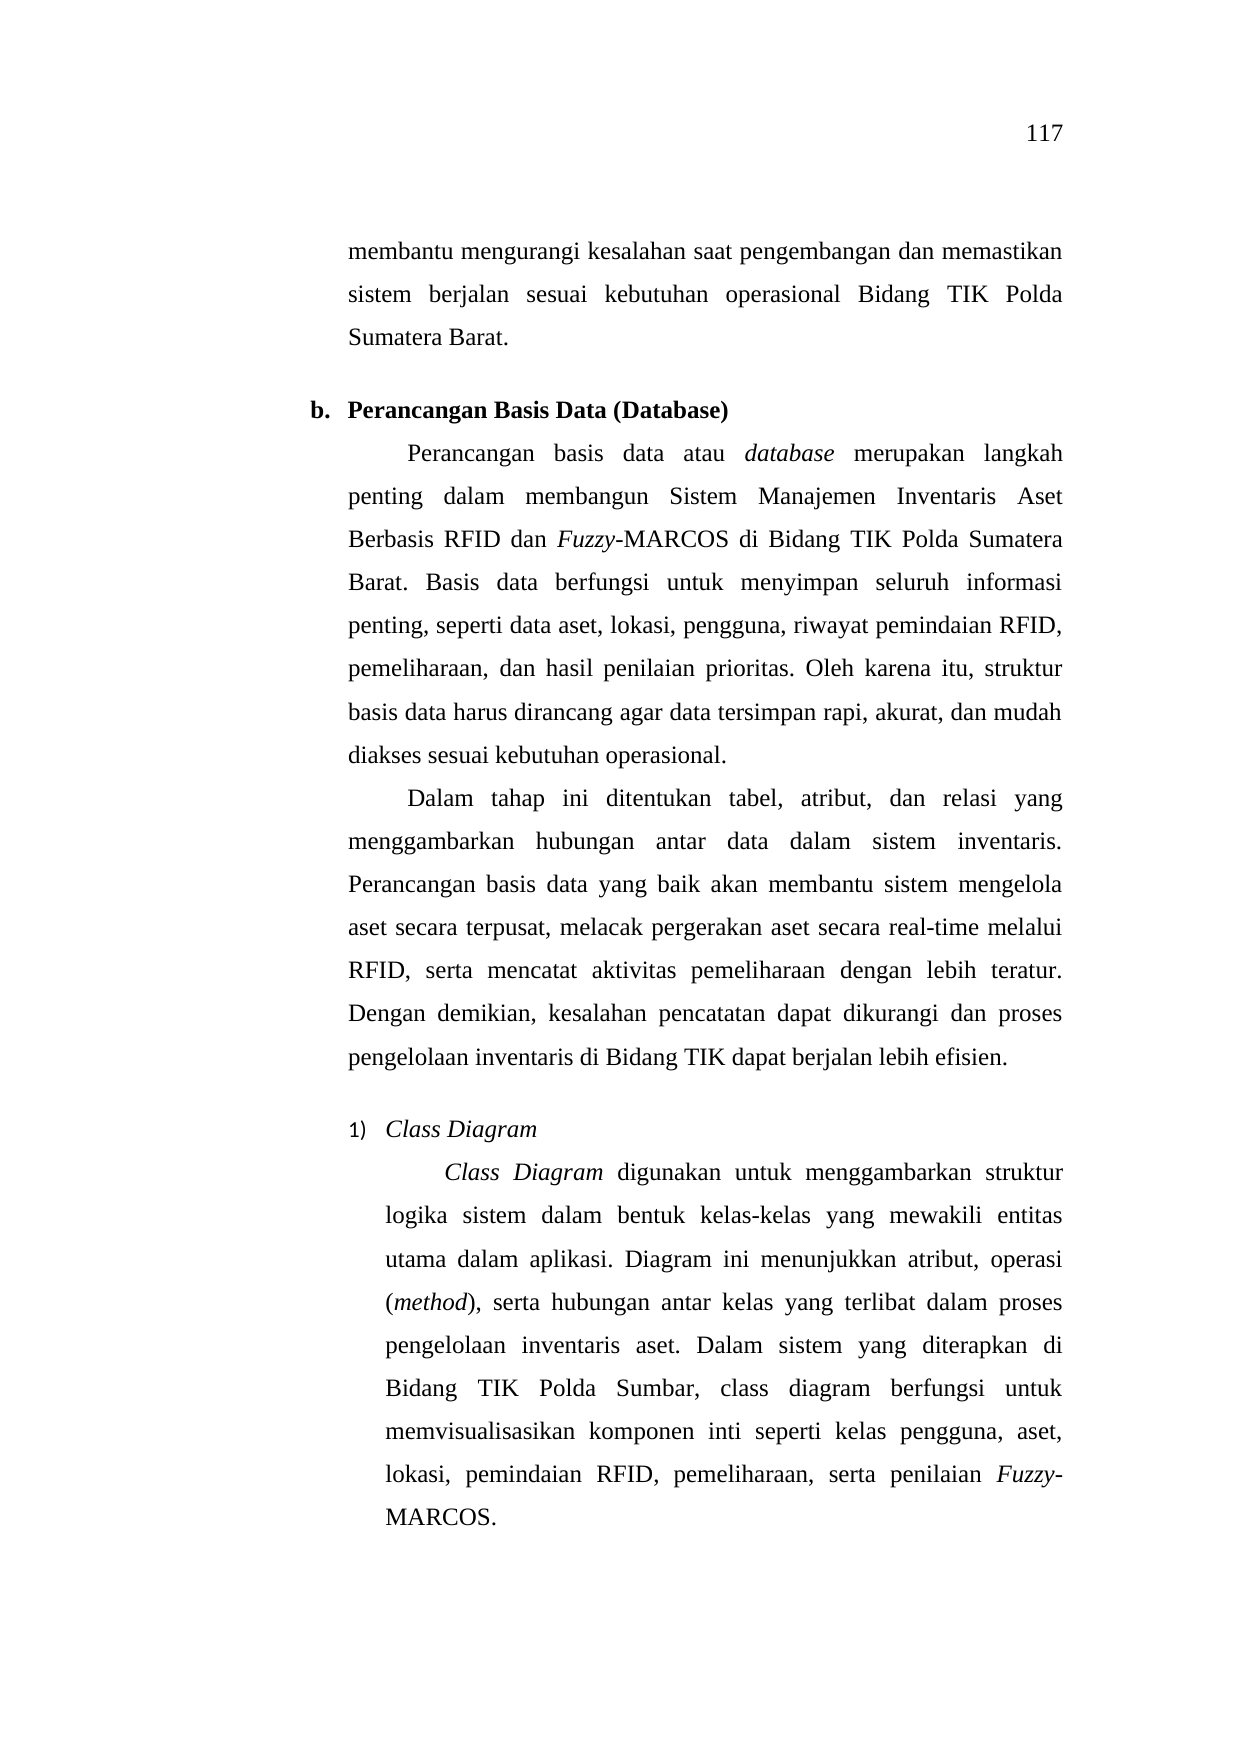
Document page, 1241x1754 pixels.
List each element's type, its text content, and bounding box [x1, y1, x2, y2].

text Dalam tahap ini ditentukan tabel, atribut, dan relasi yang menggambarkan hubungan antar data dalam sistem inventaris. Perancangan basis data yang baik akan membantu sistem mengelola aset secara terpusat, melacak pergerakan aset secara real-time melalui RFID, serta mencatat aktivitas pemeliharaan dengan lebih teratur. Dengan demikian, kesalahan pencatatan dapat dikurangi dan proses pengelolaan inventaris di Bidang TIK dapat berjalan lebih efisien. [348, 783, 1063, 1070]
subtitle Perancangan Basis Data (Database) [310, 395, 1063, 423]
text Class Diagram digunakan untuk menggambarkan struktur logika sistem dalam bentuk kelas-kelas yang mewakili entitas utama dalam aplikasi. Diagram ini menunjukkan atribut, operasi (method), serta hubungan antar kelas yang terlibat dalam proses pengelolaan inventaris aset. Dalam sistem yang diterapkan di Bidang TIK Polda Sumbar, class diagram berfungsi untuk memvisualisasikan komponen inti seperti kelas pengguna, aset, lokasi, pemindaian RFID, pemeliharaan, serta penilaian Fuzzy-MARCOS. [385, 1157, 1063, 1531]
text Perancangan basis data atau database merupakan langkah penting dalam membangun Sistem Manajemen Inventaris Aset Berbasis RFID dan Fuzzy-MARCOS di Bidang TIK Polda Sumatera Barat. Basis data berfungsi untuk menyimpan seluruh informasi penting, seperti data aset, lokasi, pengguna, riwayat pemindaian RFID, pemeliharaan, dan hasil penilaian prioritas. Oleh karena itu, struktur basis data harus dirancang agar data tersimpan rapi, akurat, dan mudah diakses sesuai kebutuhan operasional. [348, 438, 1063, 768]
subtitle Class Diagram [348, 1114, 1063, 1143]
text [348, 236, 1063, 351]
